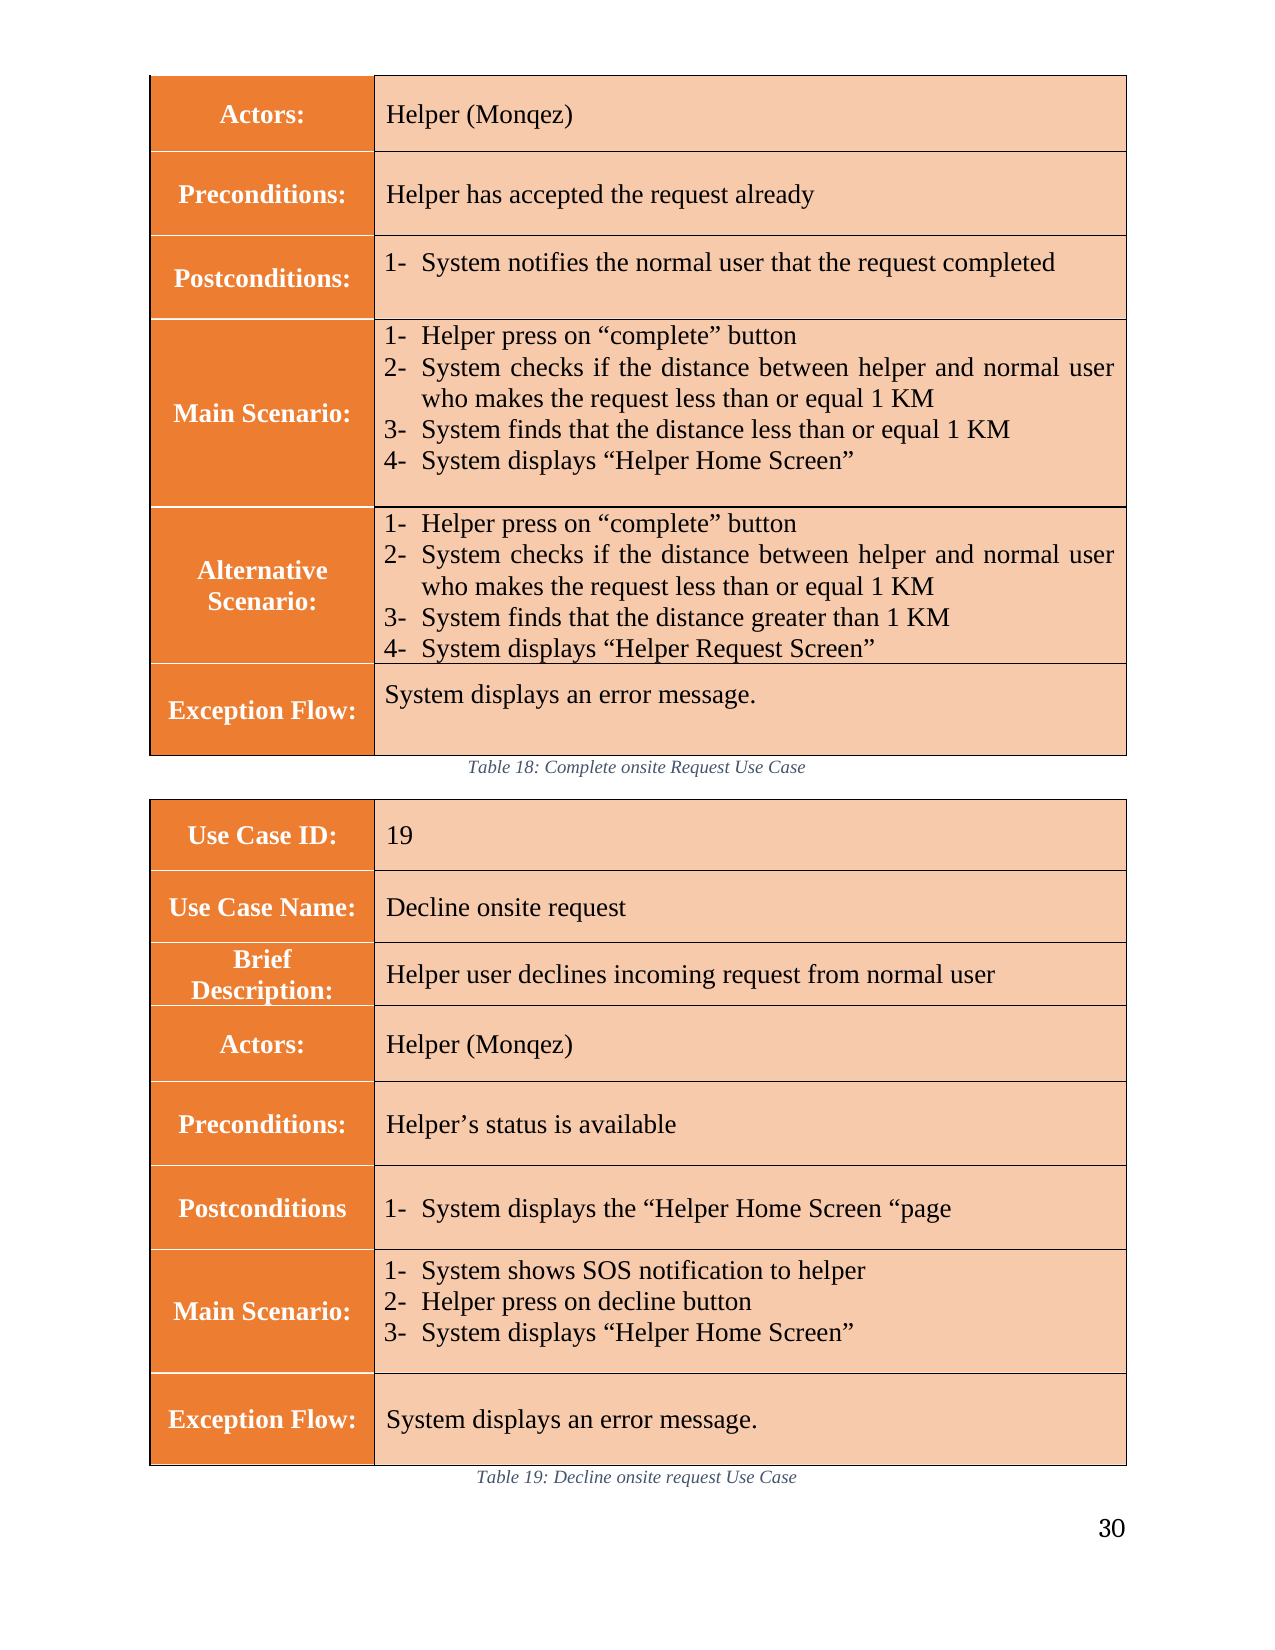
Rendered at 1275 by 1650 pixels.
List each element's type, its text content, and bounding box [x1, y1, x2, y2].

table_cell Helper user declines incoming request from normal user [375, 943, 1126, 1005]
table_cell System displays an error message. [375, 1374, 1126, 1464]
table_cell System notifies the normal user that the request completed [375, 236, 1126, 318]
table_cell Actors: [151, 76, 374, 151]
table_cell Preconditions: [151, 1082, 374, 1165]
table_cell Brief Description: [151, 943, 374, 1005]
table_cell Postconditions: [151, 236, 374, 318]
table_cell System displays the “Helper Home Screen “page [375, 1166, 1126, 1249]
table_cell Helper (Monqez) [375, 76, 1126, 151]
table_cell Helper has accepted the request already [375, 152, 1126, 235]
table_header 19 [375, 800, 1126, 870]
table_cell Helper press on “complete” button System checks if the distance between helper and normal user who makes the request less than or equal 1 KM System finds that the distance greater than 1 KM System displays “Helper Request Screen” [375, 508, 1126, 663]
table_cell Use Case Name: [151, 871, 374, 942]
text Table 18: Complete onsite Request Use Case [150, 756, 1125, 778]
table_header Use Case ID: [151, 800, 374, 870]
table_cell Helper’s status is available [375, 1082, 1126, 1165]
text Table 19: Decline onsite request Use Case [150, 1466, 1125, 1487]
table_cell Exception Flow: [151, 1374, 374, 1464]
table_cell Exception Flow: [151, 664, 374, 755]
table_cell Helper (Monqez) [375, 1006, 1126, 1081]
table_cell Main Scenario: [151, 1250, 374, 1372]
table_cell Actors: [151, 1006, 374, 1081]
table_cell Postconditions [151, 1166, 374, 1249]
table_cell Helper press on “complete” button System checks if the distance between helper and normal user who makes the request less than or equal 1 KM System finds that the distance less than or equal 1 KM System displays “Helper Home Screen” [375, 320, 1126, 506]
table_cell System displays an error message. [375, 664, 1126, 755]
table_cell System shows SOS notification to helper Helper press on decline button System displays “Helper Home Screen” [375, 1250, 1126, 1372]
table_cell Decline onsite request [375, 871, 1126, 942]
table_cell Preconditions: [151, 152, 374, 235]
table_cell Alternative Scenario: [151, 508, 374, 663]
table_cell Main Scenario: [151, 320, 374, 506]
